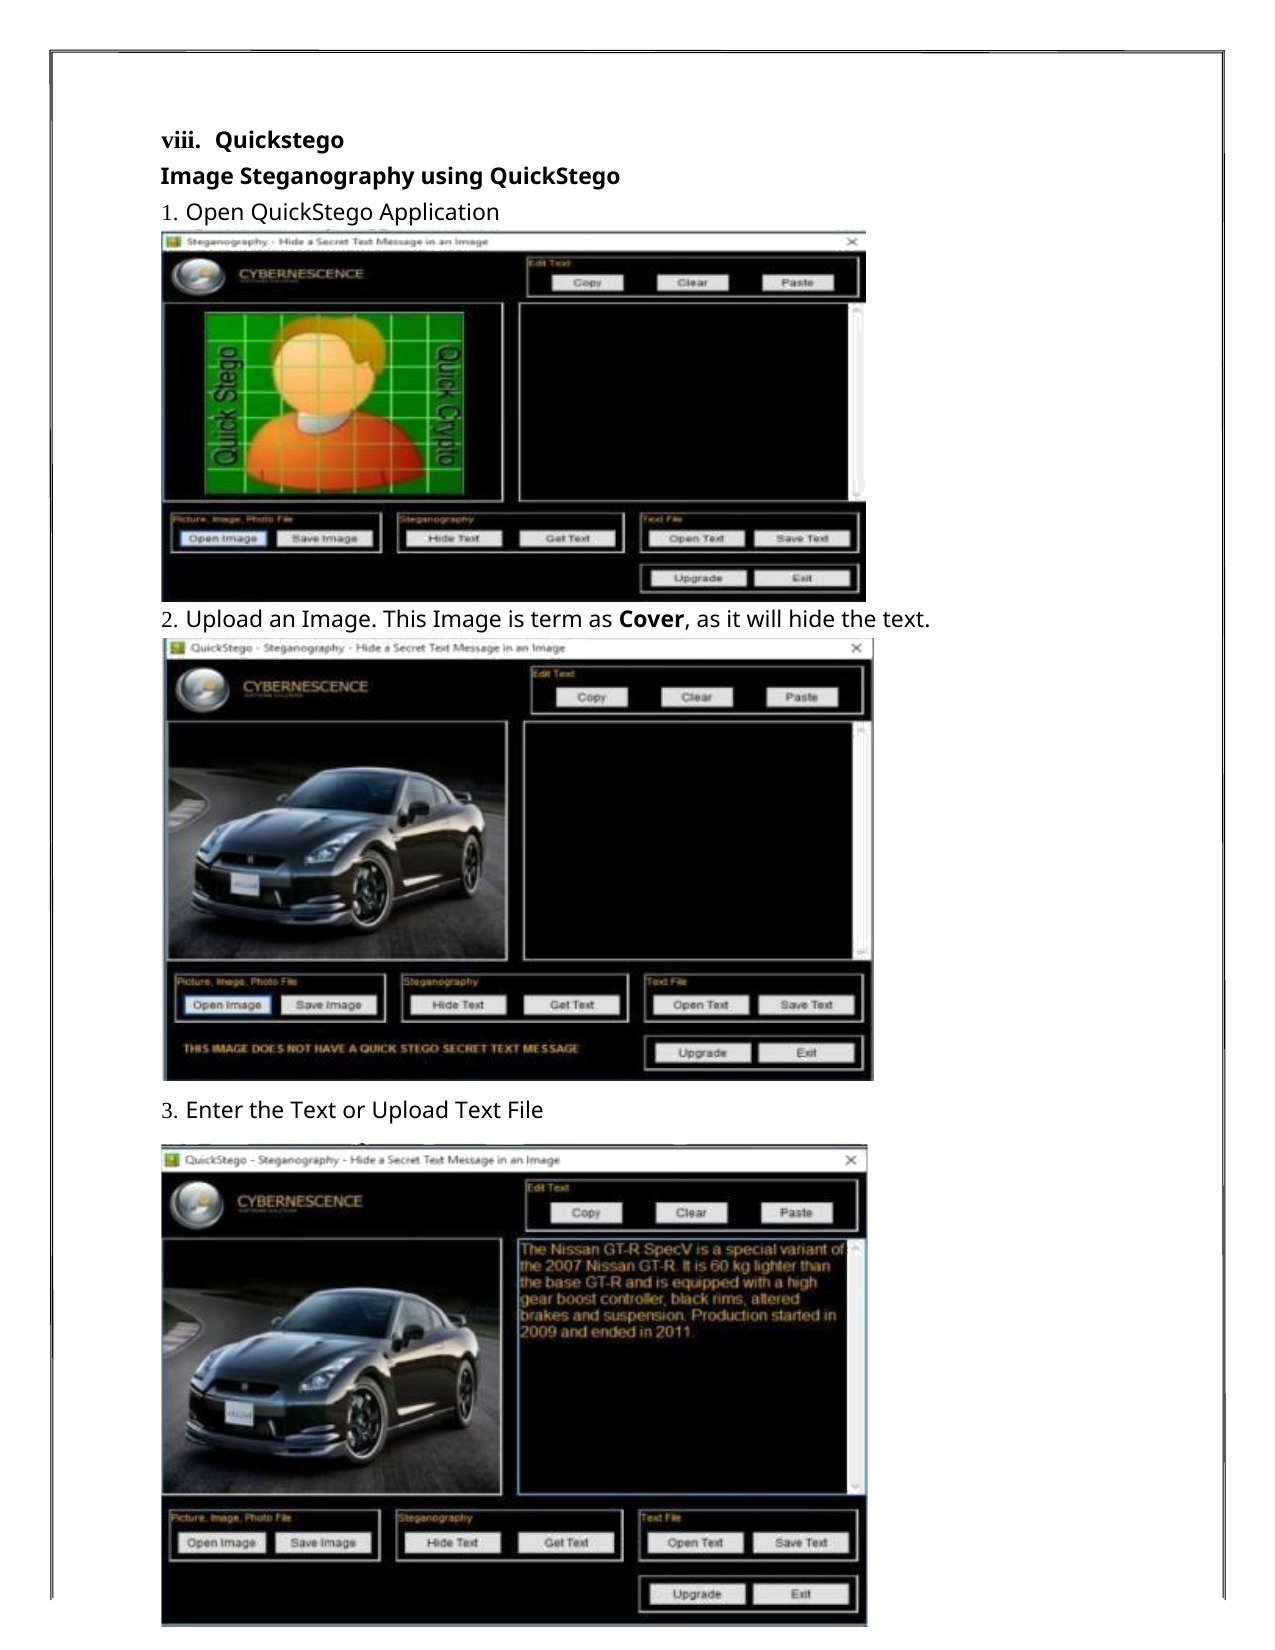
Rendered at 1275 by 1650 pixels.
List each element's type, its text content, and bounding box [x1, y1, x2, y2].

list Upload an Image. This Image is term as Cover, as it will hide the text. [161, 603, 1192, 634]
picture [161, 638, 874, 1081]
list Enter the Text or Upload Text File [161, 1094, 1192, 1126]
list Open QuickStego Application [161, 196, 1192, 227]
text Image Steganography using QuickStego [160, 160, 1192, 191]
list Quickstego [161, 124, 1192, 155]
picture [161, 1143, 868, 1627]
picture [161, 229, 866, 602]
